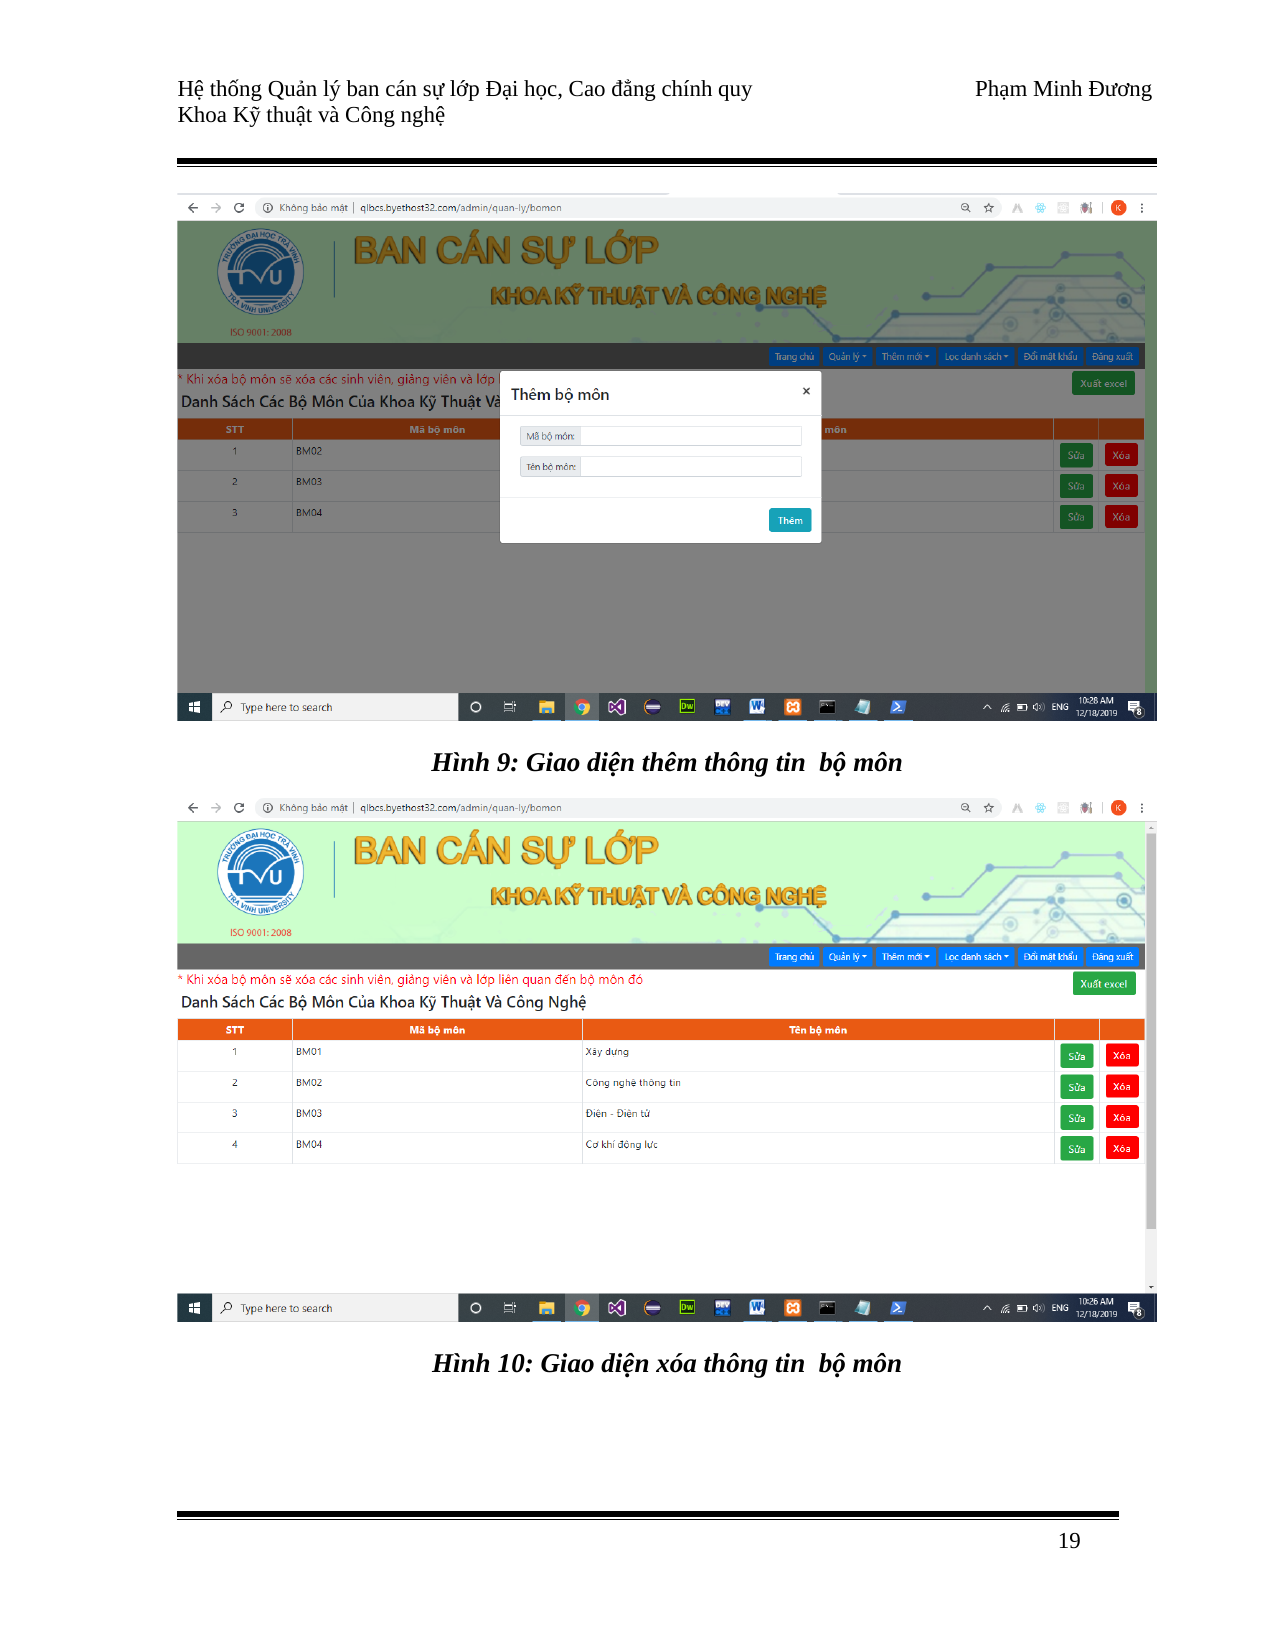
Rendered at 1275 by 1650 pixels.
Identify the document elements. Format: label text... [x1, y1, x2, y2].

picture [177, 798, 1157, 1322]
text Hình 9: Giao diện thêm thông tin bộ môn [177, 746, 1157, 777]
picture [177, 193, 1157, 721]
text Hình 10: Giao diện xóa thông tin bộ môn [177, 1347, 1157, 1378]
